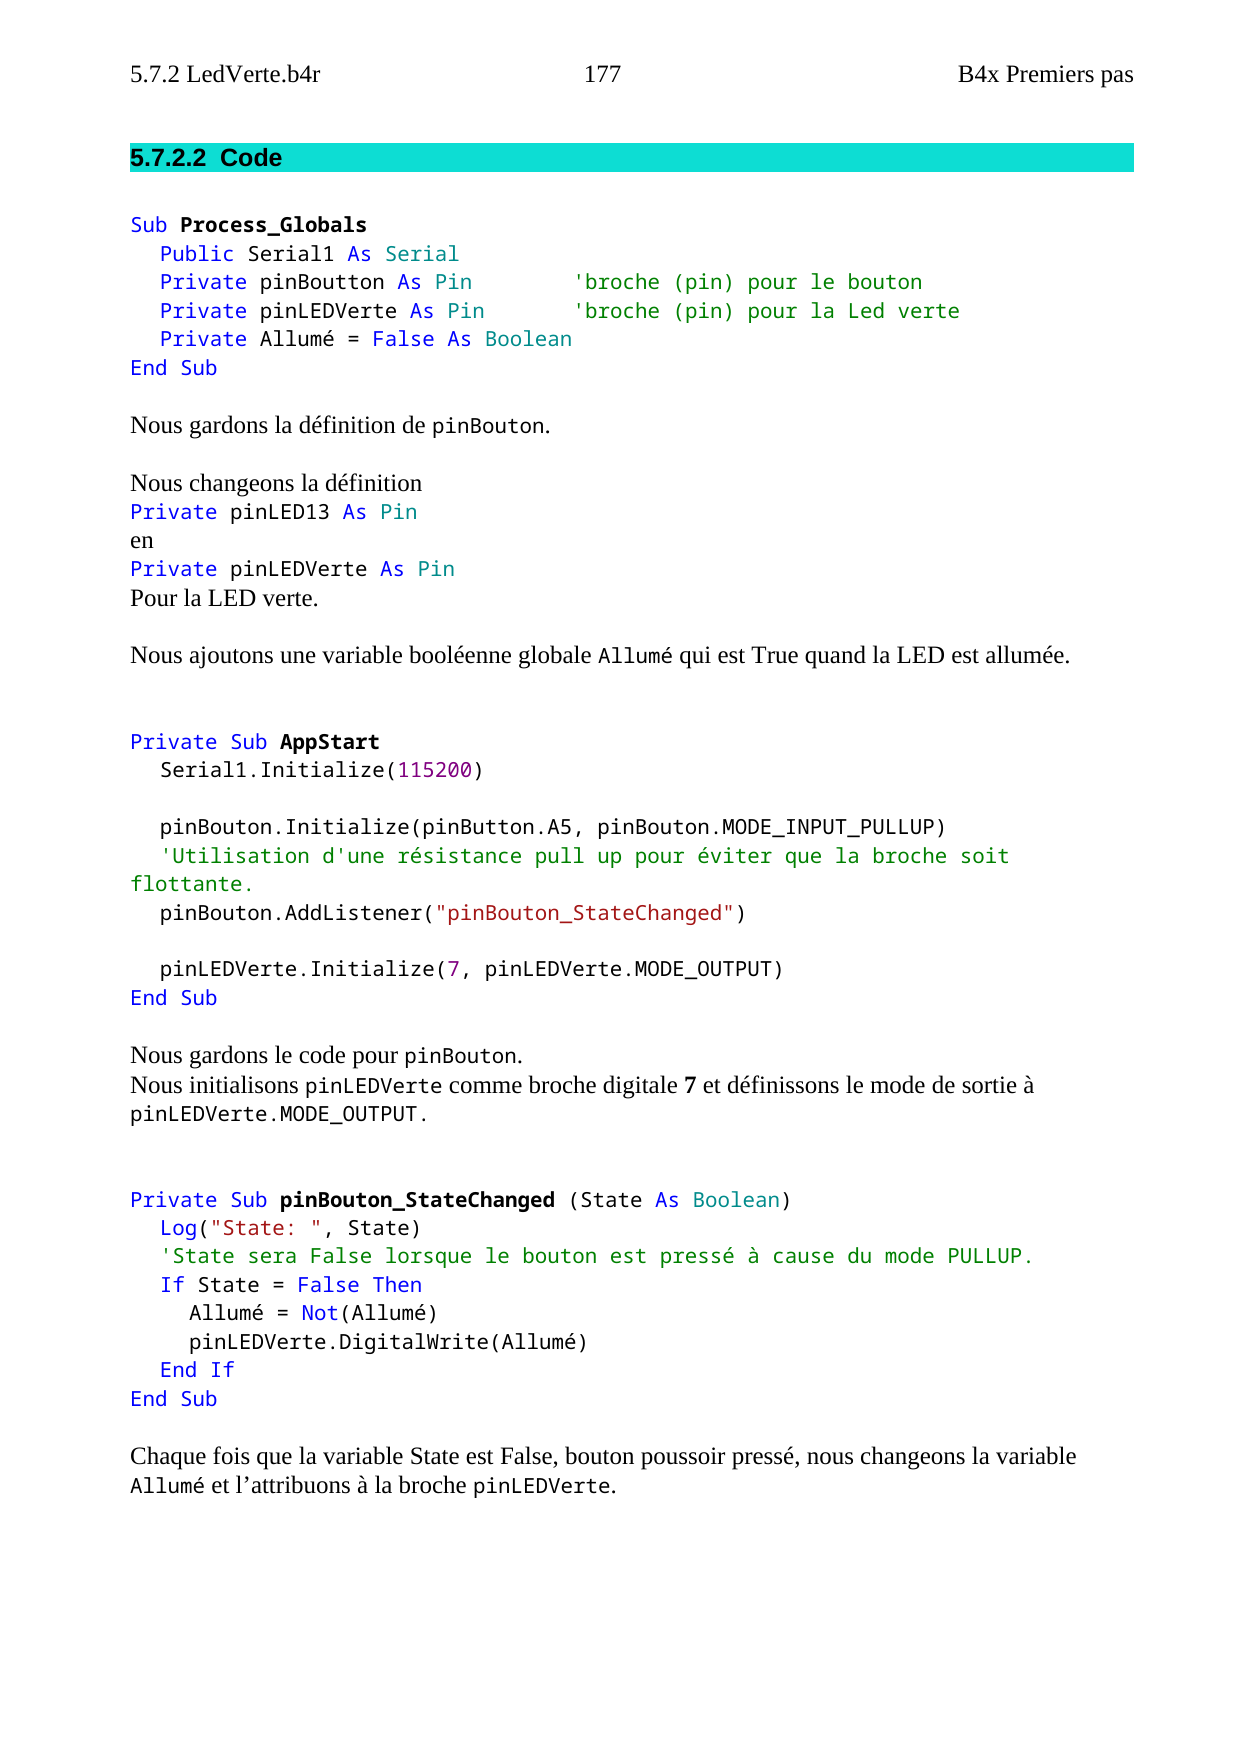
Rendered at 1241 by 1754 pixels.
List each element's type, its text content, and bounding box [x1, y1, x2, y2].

text Allumé = Not(Allumé) [130, 1298, 1134, 1327]
text Private pinBoutton As Pin 'broche (pin) pour le bouton [130, 267, 1134, 296]
text Private pinLEDVerte As Pin 'broche (pin) pour la Led verte [130, 296, 1134, 324]
text End Sub [130, 1384, 1134, 1412]
text 'State sera False lorsque le bouton est pressé à cause du mode PULLUP. [130, 1242, 1134, 1270]
text Nous changeons la définition [130, 468, 1134, 497]
text End If [130, 1355, 1134, 1384]
text Pour la LED verte. [130, 583, 1134, 611]
text End Sub [130, 353, 1134, 381]
text pinBouton.AddListener("pinBouton_StateChanged") [130, 898, 1134, 926]
text pinLEDVerte.Initialize(7, pinLEDVerte.MODE_OUTPUT) [130, 954, 1134, 983]
text Public Serial1 As Serial [130, 239, 1134, 267]
text Chaque fois que la variable State est False, bouton poussoir pressé, nous changeons la variable Allumé et l’attribuons à la broche pinLEDVerte. [130, 1441, 1134, 1499]
subtitle Code [130, 143, 1134, 172]
text pinBouton.Initialize(pinButton.A5, pinBouton.MODE_INPUT_PULLUP) [130, 812, 1134, 841]
text Nous initialisons pinLEDVerte comme broche digitale 7 et définissons le mode de sortie à pinLEDVerte.MODE_OUTPUT. [130, 1070, 1134, 1128]
text End Sub [130, 983, 1134, 1011]
text pinLEDVerte.DigitalWrite(Allumé) [130, 1327, 1134, 1355]
text Nous gardons le code pour pinBouton. [130, 1040, 1134, 1070]
text en [130, 525, 1134, 554]
text Sub Process_Globals [130, 211, 1134, 239]
text Private Sub AppStart [130, 727, 1134, 756]
text Private Sub pinBouton_StateChanged (State As Boolean) [130, 1185, 1134, 1213]
text Log("State: ", State) [130, 1213, 1134, 1242]
text Nous ajoutons une variable booléenne globale Allumé qui est True quand la LED est allumée. [130, 640, 1134, 669]
text Private pinLEDVerte As Pin [130, 554, 1134, 583]
text 'Utilisation d'une résistance pull up pour éviter que la broche soit flottante. [130, 841, 1134, 898]
text Serial1.Initialize(115200) [130, 756, 1134, 784]
text Private Allumé = False As Boolean [130, 324, 1134, 353]
text If State = False Then [130, 1270, 1134, 1298]
text Private pinLED13 As Pin [130, 497, 1134, 525]
text Nous gardons la définition de pinBouton. [130, 410, 1134, 439]
